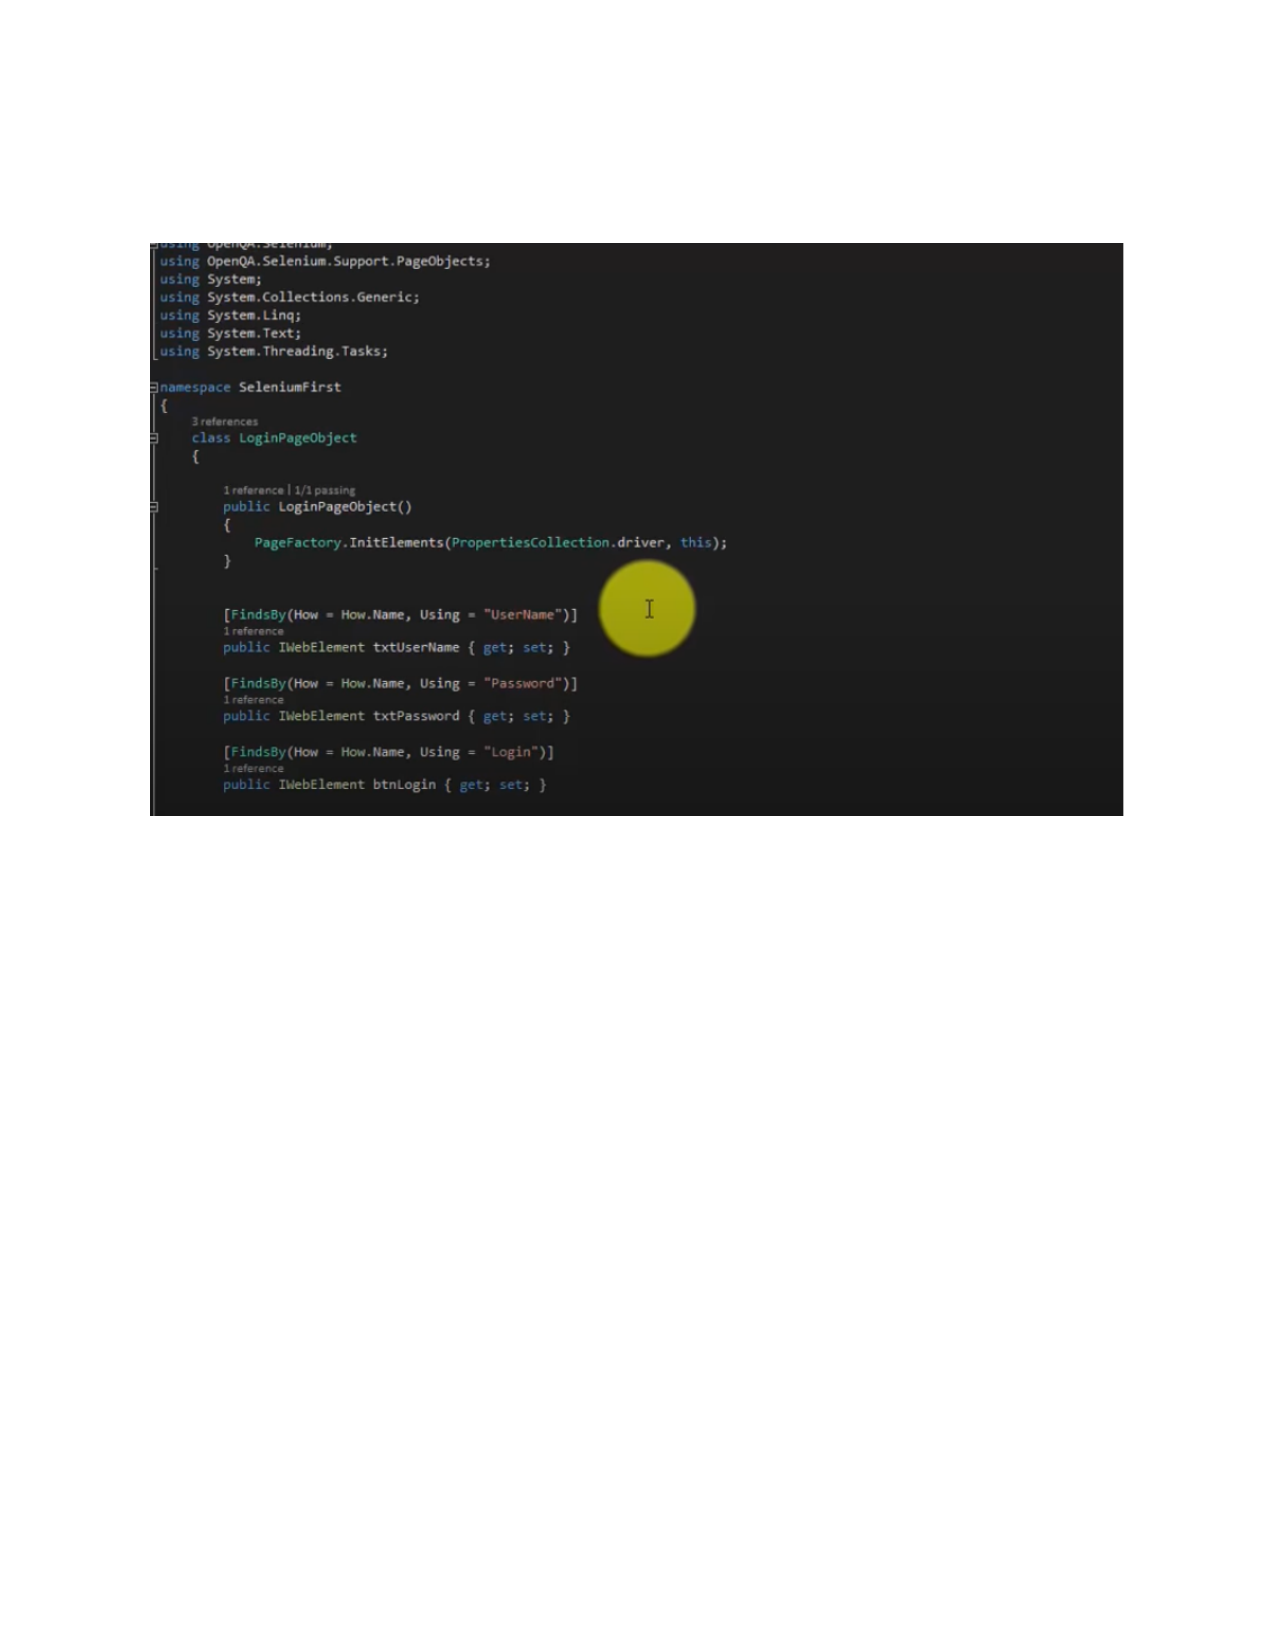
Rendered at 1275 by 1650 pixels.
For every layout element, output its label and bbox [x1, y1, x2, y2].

picture [150, 243, 1124, 816]
